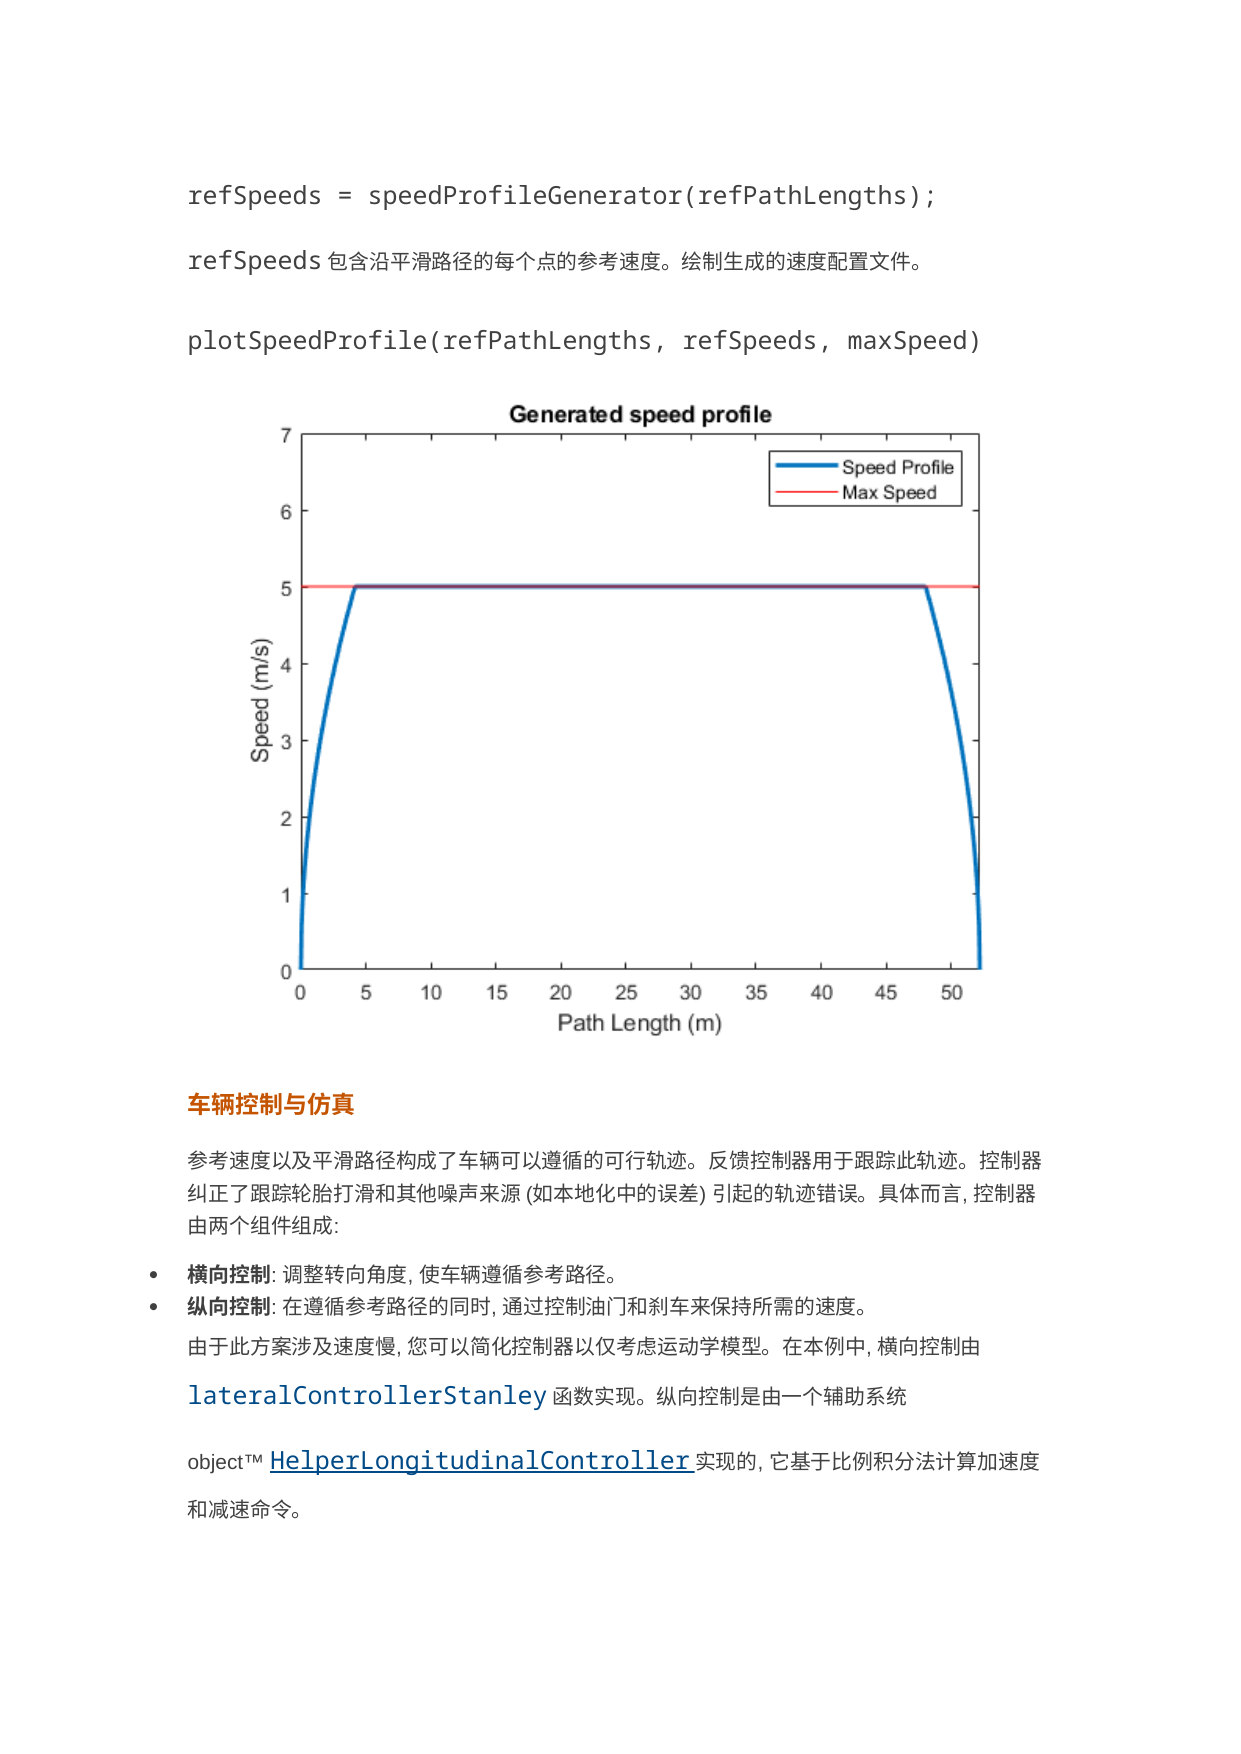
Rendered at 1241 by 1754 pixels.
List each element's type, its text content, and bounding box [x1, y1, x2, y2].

subtitle 车辆控制与仿真 [187, 1071, 1053, 1136]
list 横向控制: 调整转向角度, 使车辆遵循参考路径。 [150, 1257, 1053, 1289]
picture [187, 385, 1063, 1042]
list 纵向控制: 在遵循参考路径的同时, 通过控制油门和刹车来保持所需的速度。 [150, 1289, 1053, 1322]
text 由于此方案涉及速度慢, 您可以简化控制器以仅考虑运动学模型。在本例中, 横向控制由lateralControllerStanley函数实现。纵向控制是由一个辅助系统 object™ HelperLongitudinalController实现的, 它基于比例积分法计算加速度和减速命令。 [187, 1329, 1053, 1524]
text plotSpeedProfile(refPathLengths, refSpeeds, maxSpeed) [187, 308, 1053, 373]
text refSpeeds包含沿平滑路径的每个点的参考速度。绘制生成的速度配置文件。 [187, 227, 1053, 292]
text 参考速度以及平滑路径构成了车辆可以遵循的可行轨迹。反馈控制器用于跟踪此轨迹。控制器纠正了跟踪轮胎打滑和其他噪声来源 (如本地化中的误差) 引起的轨迹错误。具体而言, 控制器由两个组件组成: [187, 1143, 1053, 1241]
text refSpeeds = speedProfileGenerator(refPathLengths); [187, 162, 1053, 227]
